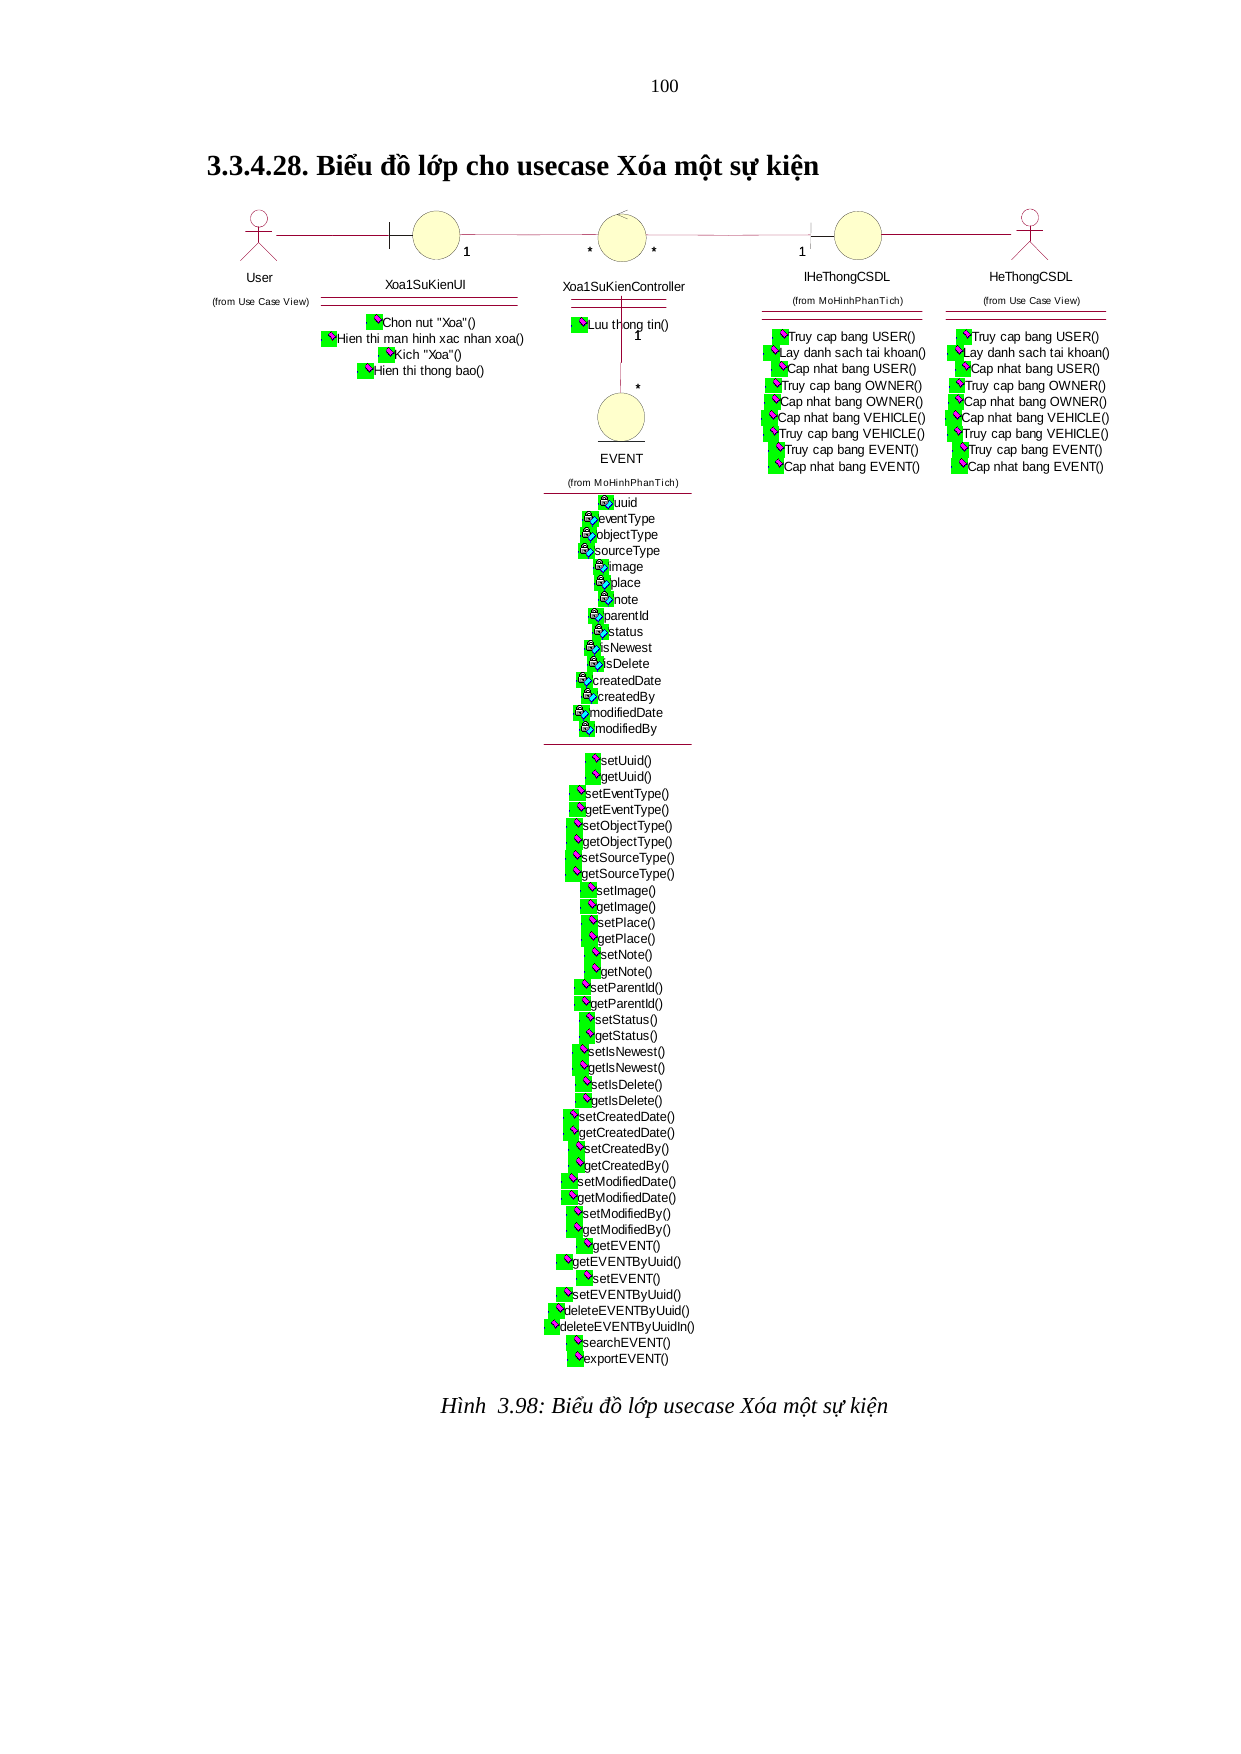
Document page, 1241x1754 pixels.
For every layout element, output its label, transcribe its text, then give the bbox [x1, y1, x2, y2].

subtitle 3.3.4.28. Biểu đồ lớp cho usecase Xóa một sự kiện [207, 148, 1122, 181]
